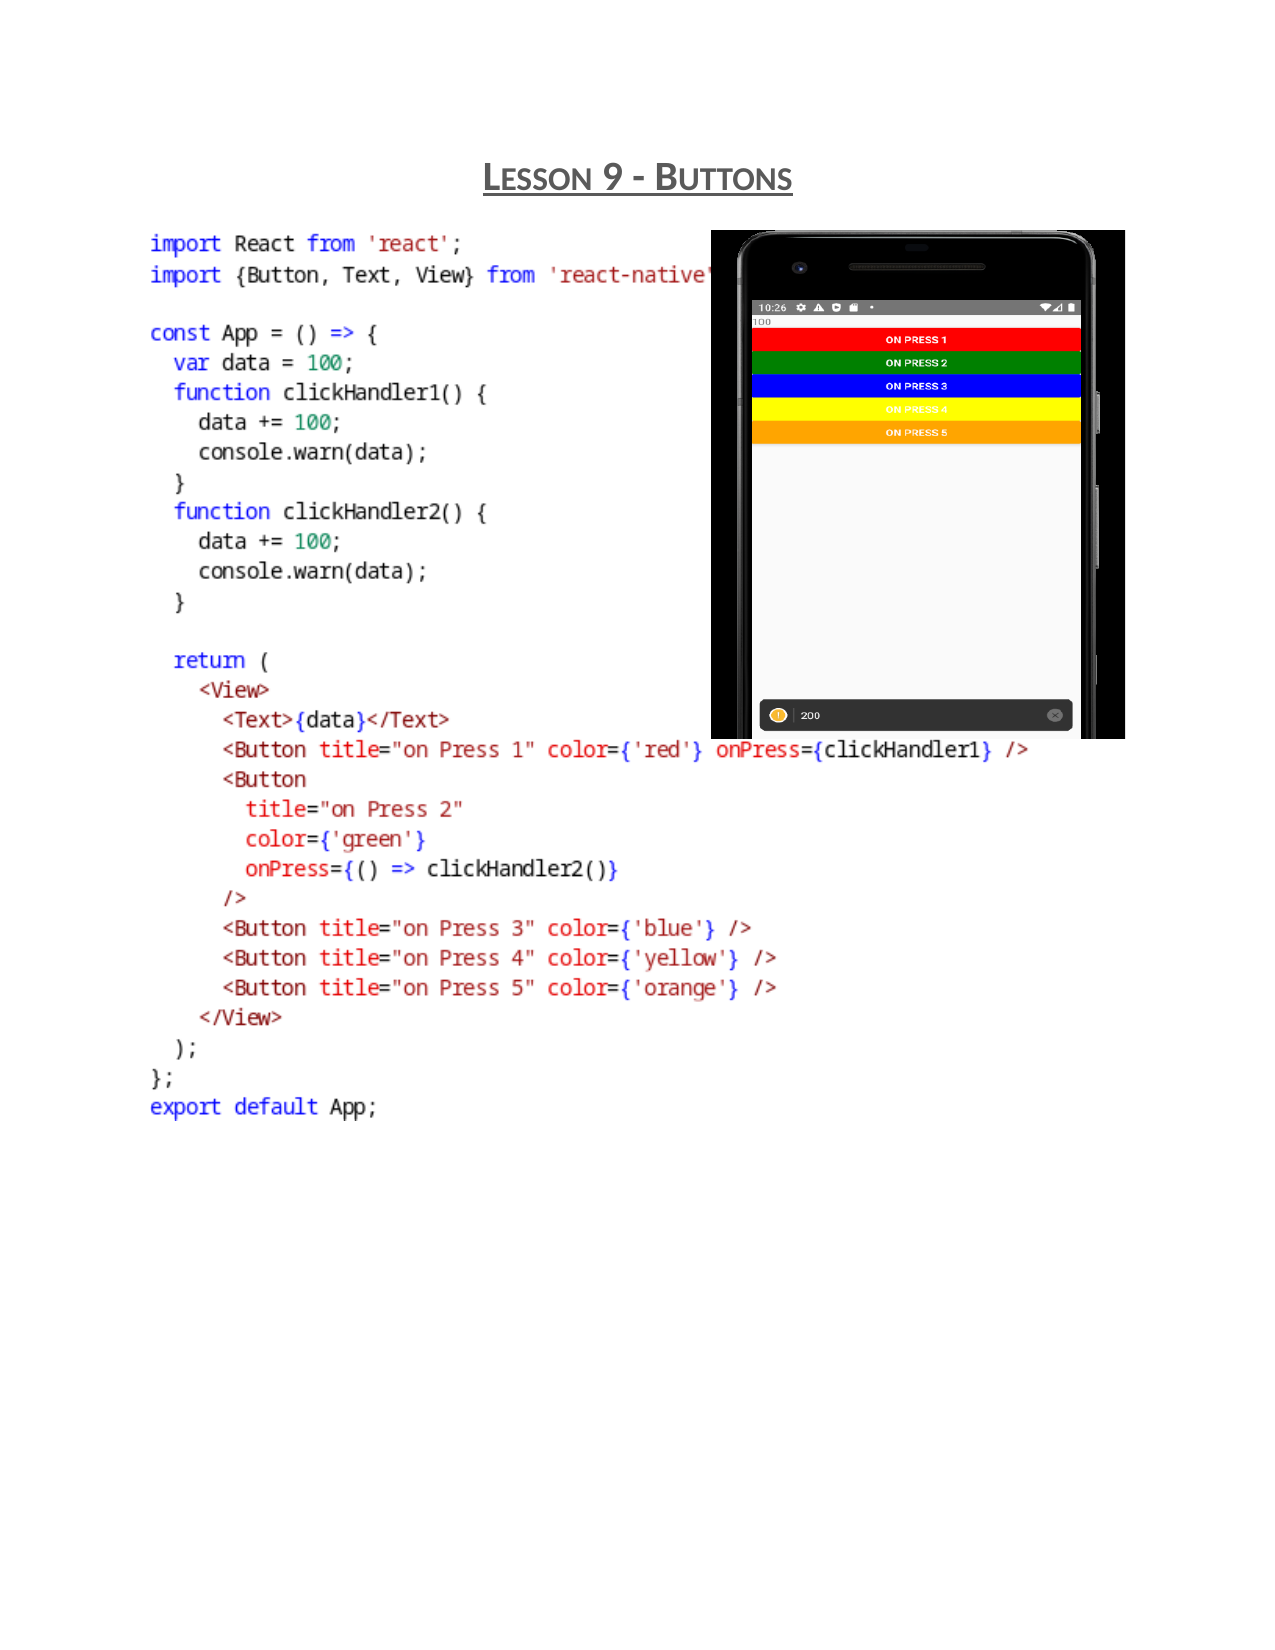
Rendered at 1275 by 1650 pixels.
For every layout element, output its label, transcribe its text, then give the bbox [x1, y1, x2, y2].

text Lesson 9 - Buttons [150, 150, 1125, 201]
picture [711, 230, 1125, 739]
